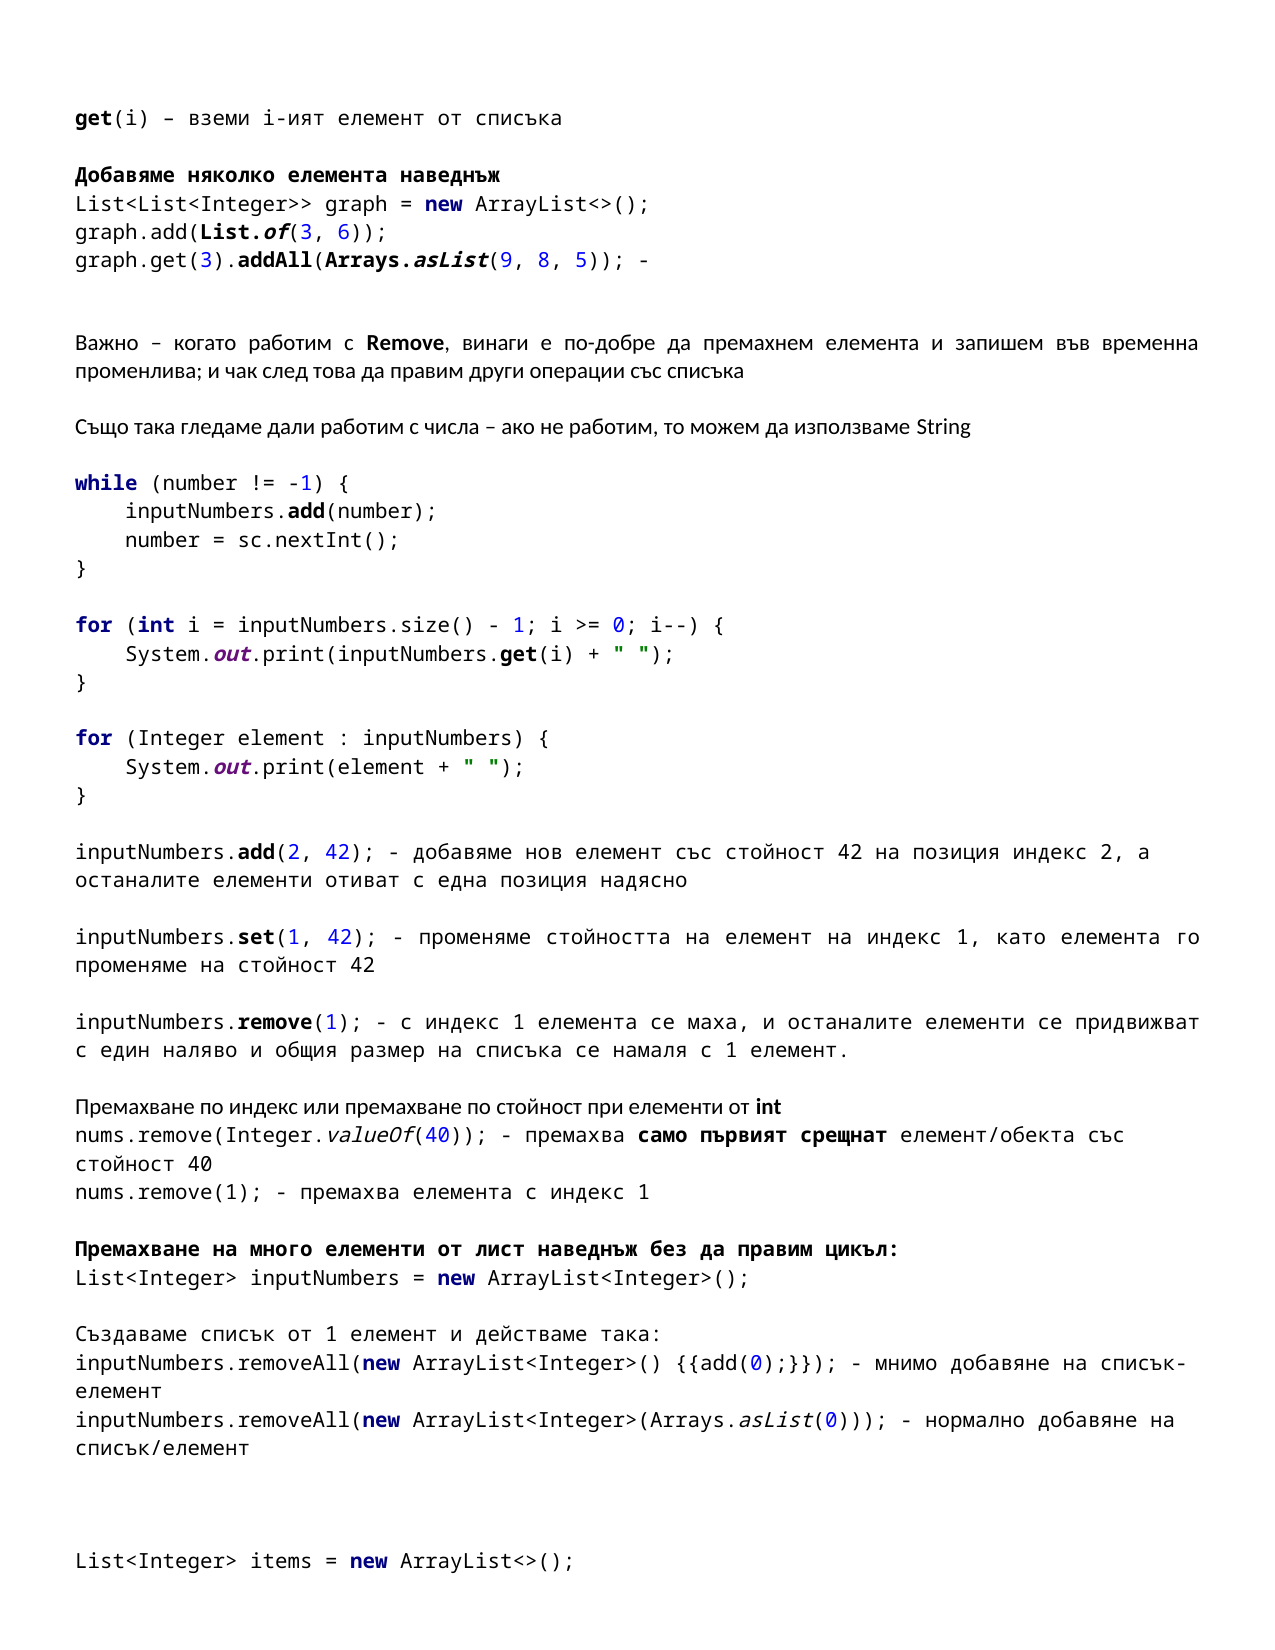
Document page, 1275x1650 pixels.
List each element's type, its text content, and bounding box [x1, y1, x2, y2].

text inputNumbers.removeAll(new ArrayList<Integer>(Arrays.asList(0))); - нормално добавяне на списък/елемент [75, 1405, 1200, 1462]
text inputNumbers.remove(1); - с индекс 1 елемента се маха, и останалите елементи се придвижват с един наляво и общия размер на списъка се намаля с 1 елемент. [75, 1007, 1200, 1064]
text Също така гледаме дали работим с числа – ако не работим, то можем да използваме String [75, 412, 1200, 440]
text Важно – когато работим с Remove, винаги е по-добре да премахнем елемента и запишем във временна променлива; и чак след това да правим други операции със списъка [75, 328, 1200, 384]
text inputNumbers.removeAll(new ArrayList<Integer>() {{add(0);}}); - мнимо добавяне на списък-елемент [75, 1348, 1200, 1405]
text inputNumbers.add(2, 42); - добавяме нов елемент със стойност 42 на позиция индекс 2, а останалите елементи отиват с една позиция надясно [75, 837, 1200, 894]
text graph.add(List.of(3, 6)); [75, 217, 1200, 246]
text List<Integer> inputNumbers = new ArrayList<Integer>(); [75, 1263, 1200, 1291]
text get(i) – вземи i-ият елемент от списъка [75, 103, 1200, 132]
text Премахване по индекс или премахване по стойност при елементи от int [75, 1092, 1200, 1120]
text for (Integer element : inputNumbers) { System.out.print(element + " "); } [75, 723, 1200, 809]
text List<List<Integer>> graph = new ArrayList<>(); [75, 189, 1200, 217]
text Създаваме списък от 1 елемент и действаме така: [75, 1319, 1200, 1348]
text inputNumbers.set(1, 42); - променяме стойността на елемент на индекс 1, като елемента го променяме на стойност 42 [75, 922, 1200, 979]
text nums.remove(1); - премахва елемента с индекс 1 [75, 1177, 1200, 1206]
text for (int i = inputNumbers.size() - 1; i >= 0; i--) { System.out.print(inputNumbers.get(i) + " "); } [75, 610, 1200, 696]
text List<Integer> items = new ArrayList<>(); [75, 1547, 1200, 1575]
text Премахване на много елементи от лист наведнъж без да правим цикъл: [75, 1234, 1200, 1263]
text graph.get(3).addAll(Arrays.asList(9, 8, 5)); - [75, 246, 1200, 274]
text Добавяме няколко елемента наведнъж [75, 160, 1200, 189]
text while (number != -1) { inputNumbers.add(number); number = sc.nextInt(); } [75, 468, 1200, 582]
text nums.remove(Integer.valueOf(40)); - премахва само първият срещнат елемент/обекта със стойност 40 [75, 1120, 1200, 1177]
